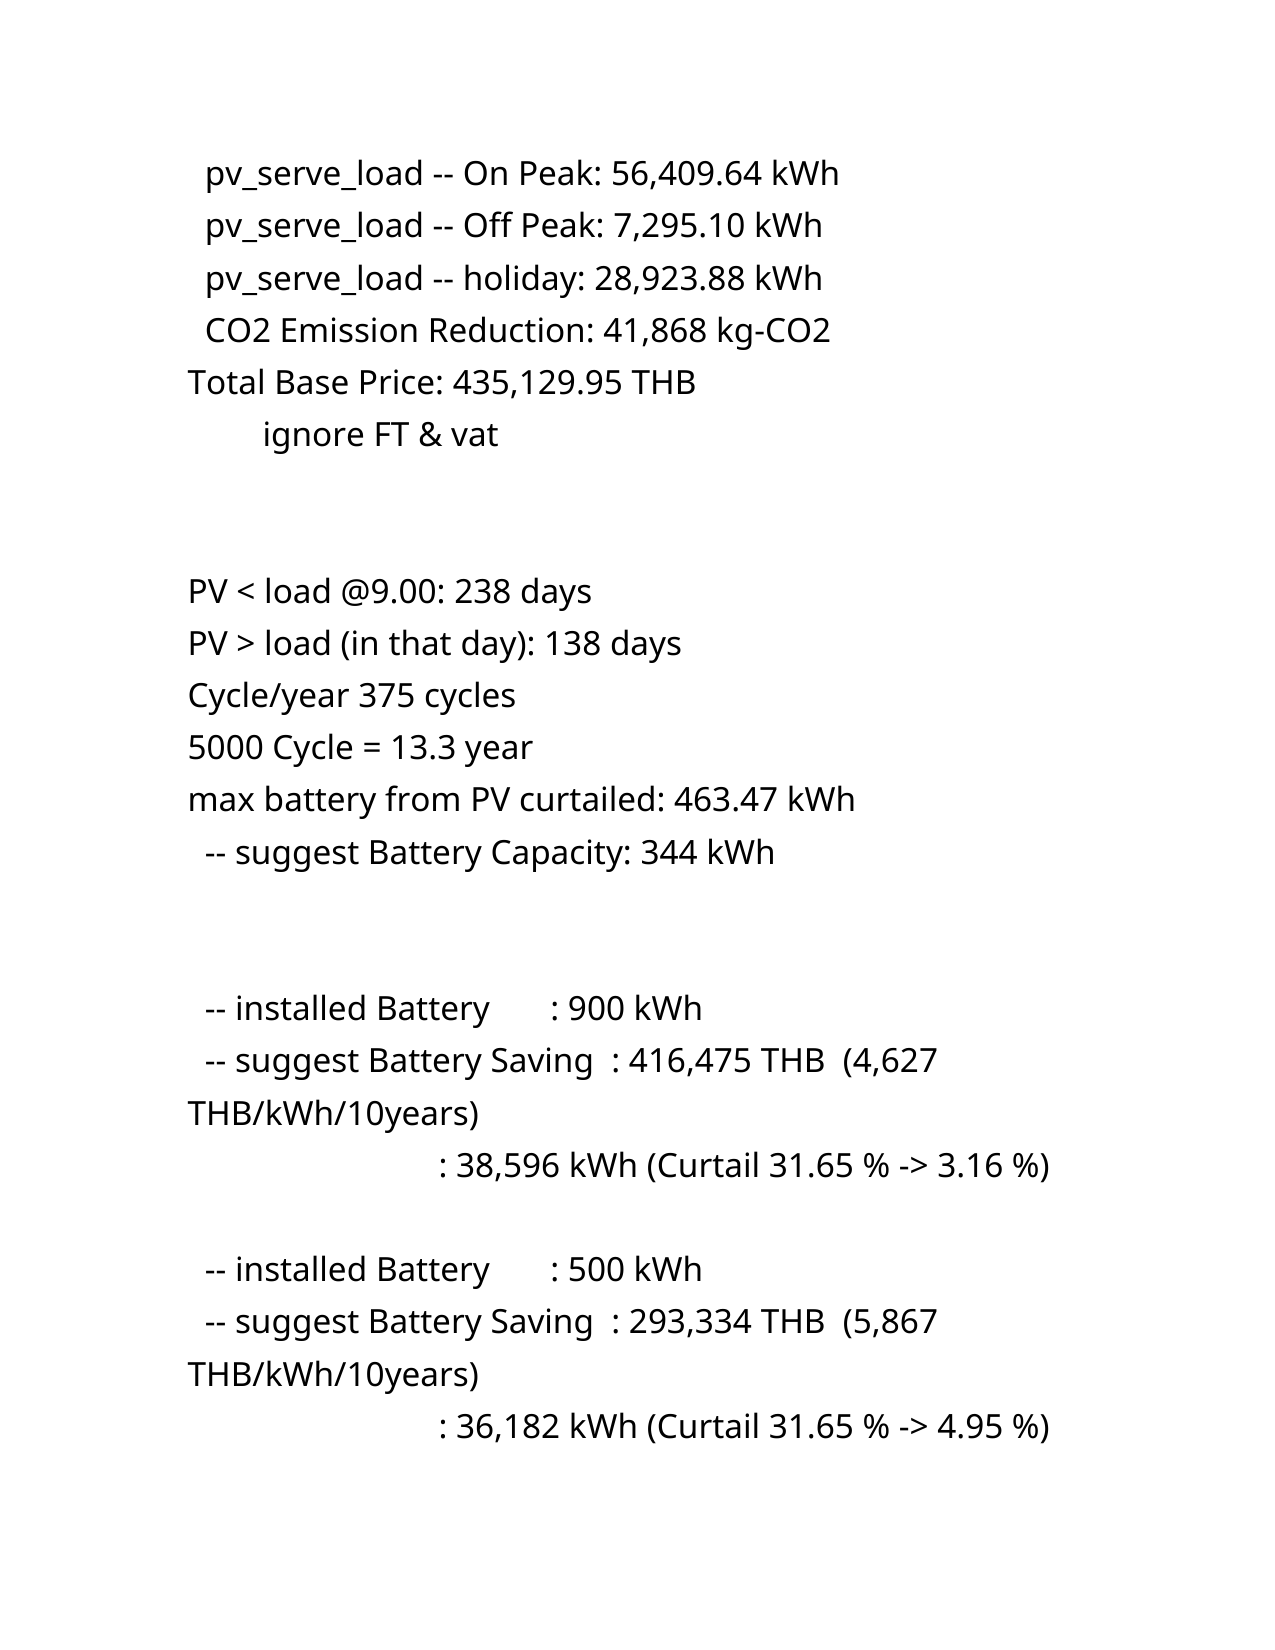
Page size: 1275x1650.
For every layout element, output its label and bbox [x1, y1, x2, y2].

text [187, 150, 1087, 1448]
